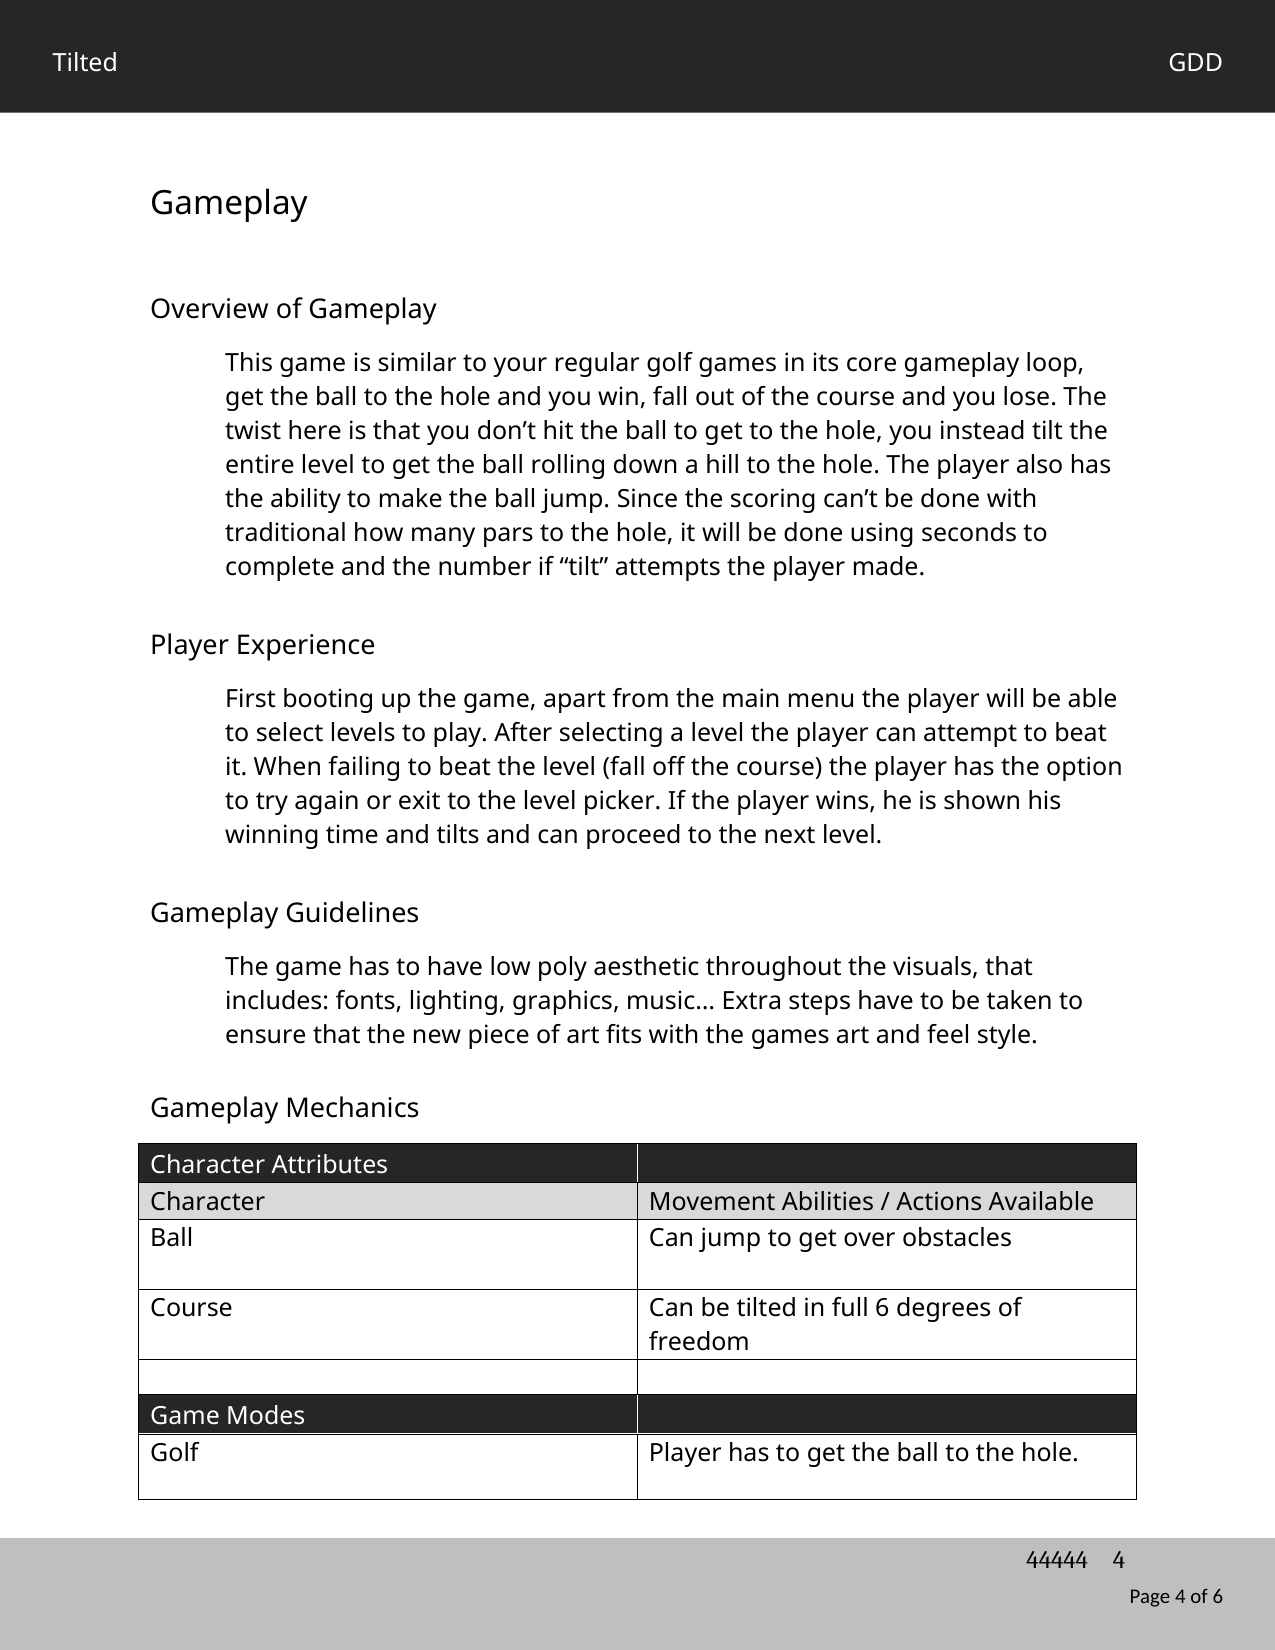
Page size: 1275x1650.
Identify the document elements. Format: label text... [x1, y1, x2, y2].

table_cell Can jump to get over obstacles [638, 1220, 1136, 1289]
subtitle Overview of Gameplay [150, 289, 1125, 326]
table_cell Game Modes [139, 1395, 637, 1433]
subtitle Gameplay Guidelines [150, 893, 1125, 930]
table_cell [638, 1360, 1136, 1394]
table_cell Can be tilted in full 6 degrees of freedom [638, 1290, 1136, 1359]
subtitle Player Experience [150, 625, 1125, 662]
table_cell Golf [139, 1435, 637, 1499]
table_header Character Attributes [139, 1144, 637, 1182]
table_cell Character [139, 1183, 637, 1219]
table_cell [139, 1360, 637, 1394]
subtitle Gameplay [150, 179, 1125, 224]
table_cell [638, 1395, 1136, 1433]
table_cell Course [139, 1290, 637, 1359]
text First booting up the game, apart from the main menu the player will be able to select levels to play. After selecting a level the player can attempt to beat it. When failing to beat the level (fall off the course) the player has the option to try again or exit to the level picker. If the player wins, he is shown his winning time and tilts and can proceed to the next level. [225, 681, 1125, 851]
text The game has to have low poly aesthetic throughout the visuals, that includes: fonts, lighting, graphics, music… Extra steps have to be taken to ensure that the new piece of art fits with the games art and feel style. [225, 949, 1125, 1051]
table_cell Movement Abilities / Actions Available [638, 1183, 1136, 1219]
table_header [638, 1144, 1136, 1182]
table_cell Ball [139, 1220, 637, 1289]
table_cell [638, 1435, 1136, 1499]
text This game is similar to your regular golf games in its core gameplay loop, get the ball to the hole and you win, fall out of the course and you lose. The twist here is that you don’t hit the ball to get to the hole, you instead tilt the entire level to get the ball rolling down a hill to the hole. The player also has the ability to make the ball jump. Since the scoring can’t be done with traditional how many pars to the hole, it will be done using seconds to complete and the number if “tilt” attempts the player made. [225, 344, 1125, 583]
subtitle Gameplay Mechanics [150, 1088, 1125, 1125]
